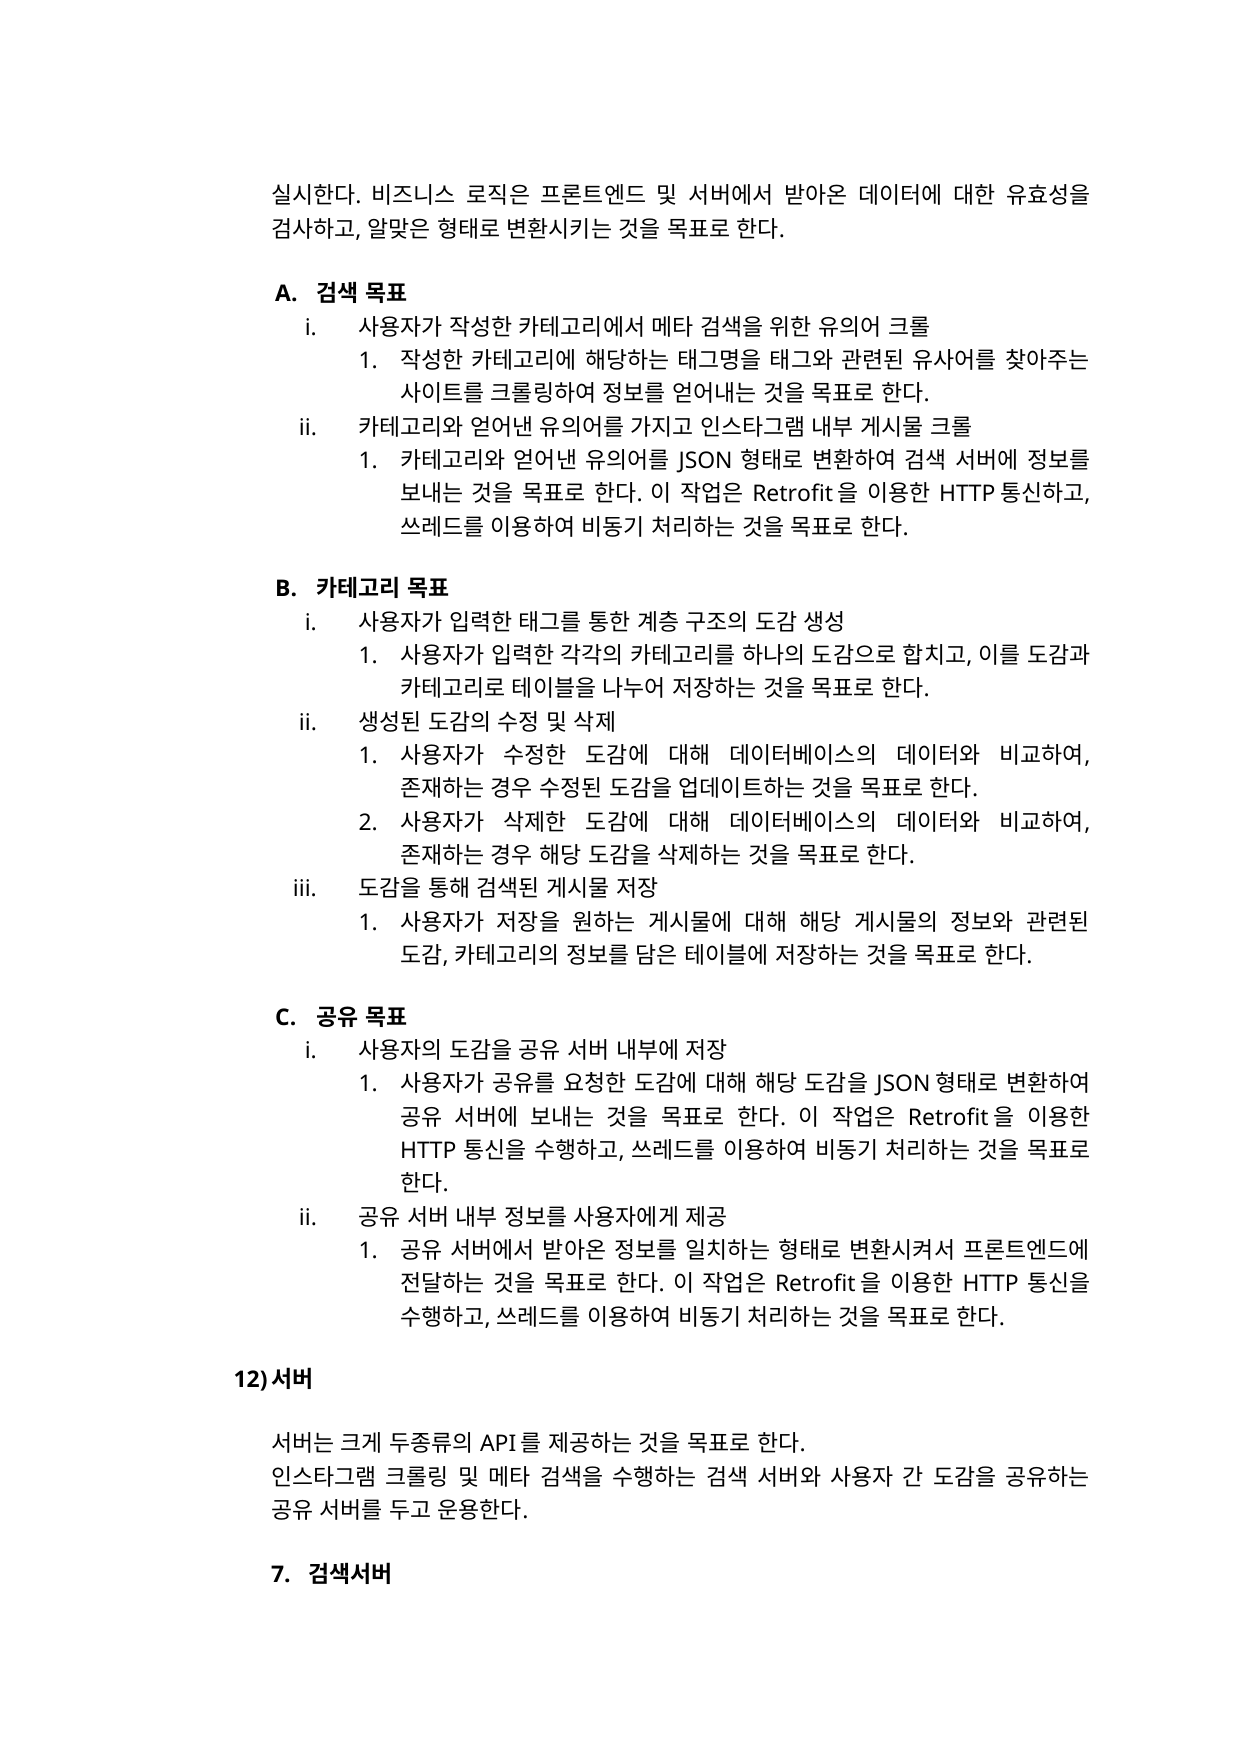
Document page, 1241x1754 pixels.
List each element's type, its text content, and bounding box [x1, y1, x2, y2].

list 사용자가 삭제한 도감에 대해 데이터베이스의 데이터와 비교하여, 존재하는 경우 해당 도감을 삭제하는 것을 목표로 한다. [358, 803, 1090, 870]
list 사용자가 저장을 원하는 게시물에 대해 해당 게시물의 정보와 관련된 도감, 카테고리의 정보를 담은 테이블에 저장하는 것을 목표로 한다. [358, 903, 1090, 970]
list 사용자의 도감을 공유 서버 내부에 저장 [317, 1032, 1090, 1065]
list 작성한 카테고리에 해당하는 태그명을 태그와 관련된 유사어를 찾아주는 사이트를 크롤링하여 정보를 얻어내는 것을 목표로 한다. [358, 342, 1090, 408]
list 공유 서버 내부 정보를 사용자에게 제공 [317, 1199, 1090, 1232]
list 사용자가 작성한 카테고리에서 메타 검색을 위한 유의어 크롤 [317, 308, 1090, 342]
list 도감을 통해 검색된 게시물 저장 [317, 870, 1090, 903]
list 사용자가 수정한 도감에 대해 데이터베이스의 데이터와 비교하여, 존재하는 경우 수정된 도감을 업데이트하는 것을 목표로 한다. [358, 737, 1090, 803]
list 사용자가 입력한 각각의 카테고리를 하나의 도감으로 합치고, 이를 도감과 카테고리로 테이블을 나누어 저장하는 것을 목표로 한다. [358, 637, 1090, 703]
list 공유 목표 [275, 999, 1090, 1032]
list 생성된 도감의 수정 및 삭제 [317, 703, 1090, 737]
list 카테고리 목표 [275, 570, 1090, 603]
list 서버 [233, 1360, 1090, 1394]
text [271, 177, 1090, 244]
text 서버는 크게 두종류의 API를 제공하는 것을 목표로 한다. [271, 1425, 1090, 1458]
list 사용자가 공유를 요청한 도감에 대해 해당 도감을 JSON형태로 변환하여 공유 서버에 보내는 것을 목표로 한다. 이 작업은 Retrofit을 이용한 HTTP 통신을 수행하고, 쓰레드를 이용하여 비동기 처리하는 것을 목표로 한다. [358, 1065, 1090, 1199]
list 카테고리와 얻어낸 유의어를 JSON 형태로 변환하여 검색 서버에 정보를 보내는 것을 목표로 한다. 이 작업은 Retrofit을 이용한 HTTP통신하고, 쓰레드를 이용하여 비동기 처리하는 것을 목표로 한다. [358, 442, 1090, 542]
list 카테고리와 얻어낸 유의어를 가지고 인스타그램 내부 게시물 크롤 [317, 408, 1090, 442]
list 공유 서버에서 받아온 정보를 일치하는 형태로 변환시켜서 프론트엔드에 전달하는 것을 목표로 한다. 이 작업은 Retrofit을 이용한 HTTP 통신을 수행하고, 쓰레드를 이용하여 비동기 처리하는 것을 목표로 한다. [358, 1232, 1090, 1332]
list 사용자가 입력한 태그를 통한 계층 구조의 도감 생성 [317, 603, 1090, 637]
list 검색서버 [271, 1556, 1090, 1589]
text 인스타그램 크롤링 및 메타 검색을 수행하는 검색 서버와 사용자 간 도감을 공유하는 공유 서버를 두고 운용한다. [271, 1458, 1090, 1525]
list 검색 목표 [275, 275, 1090, 308]
